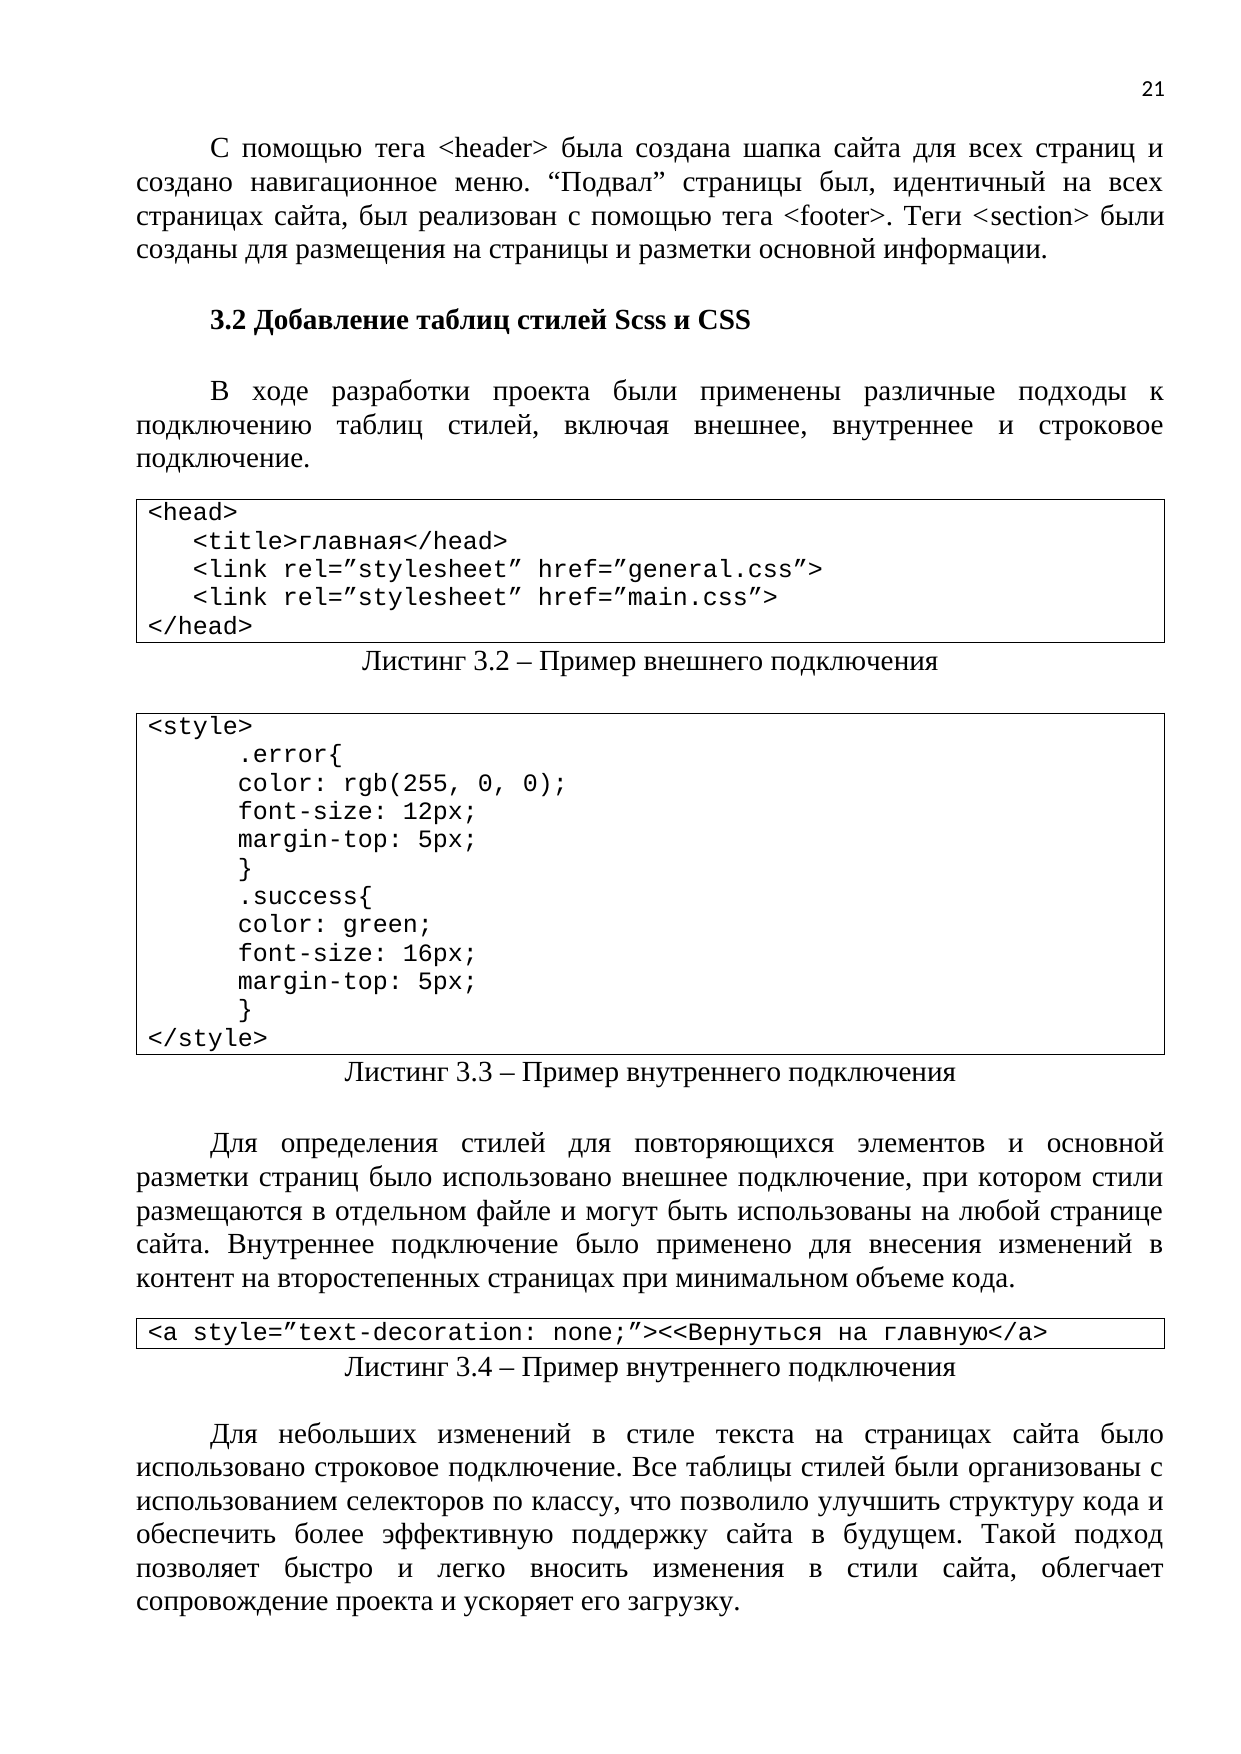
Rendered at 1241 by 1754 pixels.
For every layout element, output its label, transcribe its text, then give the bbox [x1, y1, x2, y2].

text В ходе разработки проекта были применены различные подходы к подключению таблиц стилей, включая внешнее, внутреннее и строковое подключение. [136, 373, 1164, 474]
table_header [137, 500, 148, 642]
text С помощью тега <header> была создана шапка сайта для всех страниц и создано навигационное меню. “Подвал” страницы был, идентичный на всех страницах сайта, был реализован с помощью тега <footer>. Теги <section> были созданы для размещения на страницы и разметки основной информации. [136, 131, 1164, 265]
text Листинг 3.3 – Пример внутреннего подключения [136, 1055, 1164, 1088]
text 3.2 Добавление таблиц стилей Scss и CSS [136, 302, 1164, 336]
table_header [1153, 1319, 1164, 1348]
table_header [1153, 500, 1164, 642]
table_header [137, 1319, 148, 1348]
text Для небольших изменений в стиле текста на страницах сайта было использовано строковое подключение. Все таблицы стилей были организованы с использованием селекторов по классу, что позволило улучшить структуру кода и обеспечить более эффективную поддержку сайта в будущем. Такой подход позволяет быстро и легко вносить изменения в стили сайта, облегчает сопровождение проекта и ускоряет его загрузку. [136, 1416, 1164, 1617]
text Листинг 3.2 – Пример внешнего подключения [136, 643, 1164, 676]
text Листинг 3.4 – Пример внутреннего подключения [136, 1349, 1164, 1382]
text Для определения стилей для повторяющихся элементов и основной разметки страниц было использовано внешнее подключение, при котором стили размещаются в отдельном файле и могут быть использованы на любой странице сайта. Внутреннее подключение было применено для внесения изменений в контент на второстепенных страницах при минимальном объеме кода. [136, 1126, 1164, 1293]
